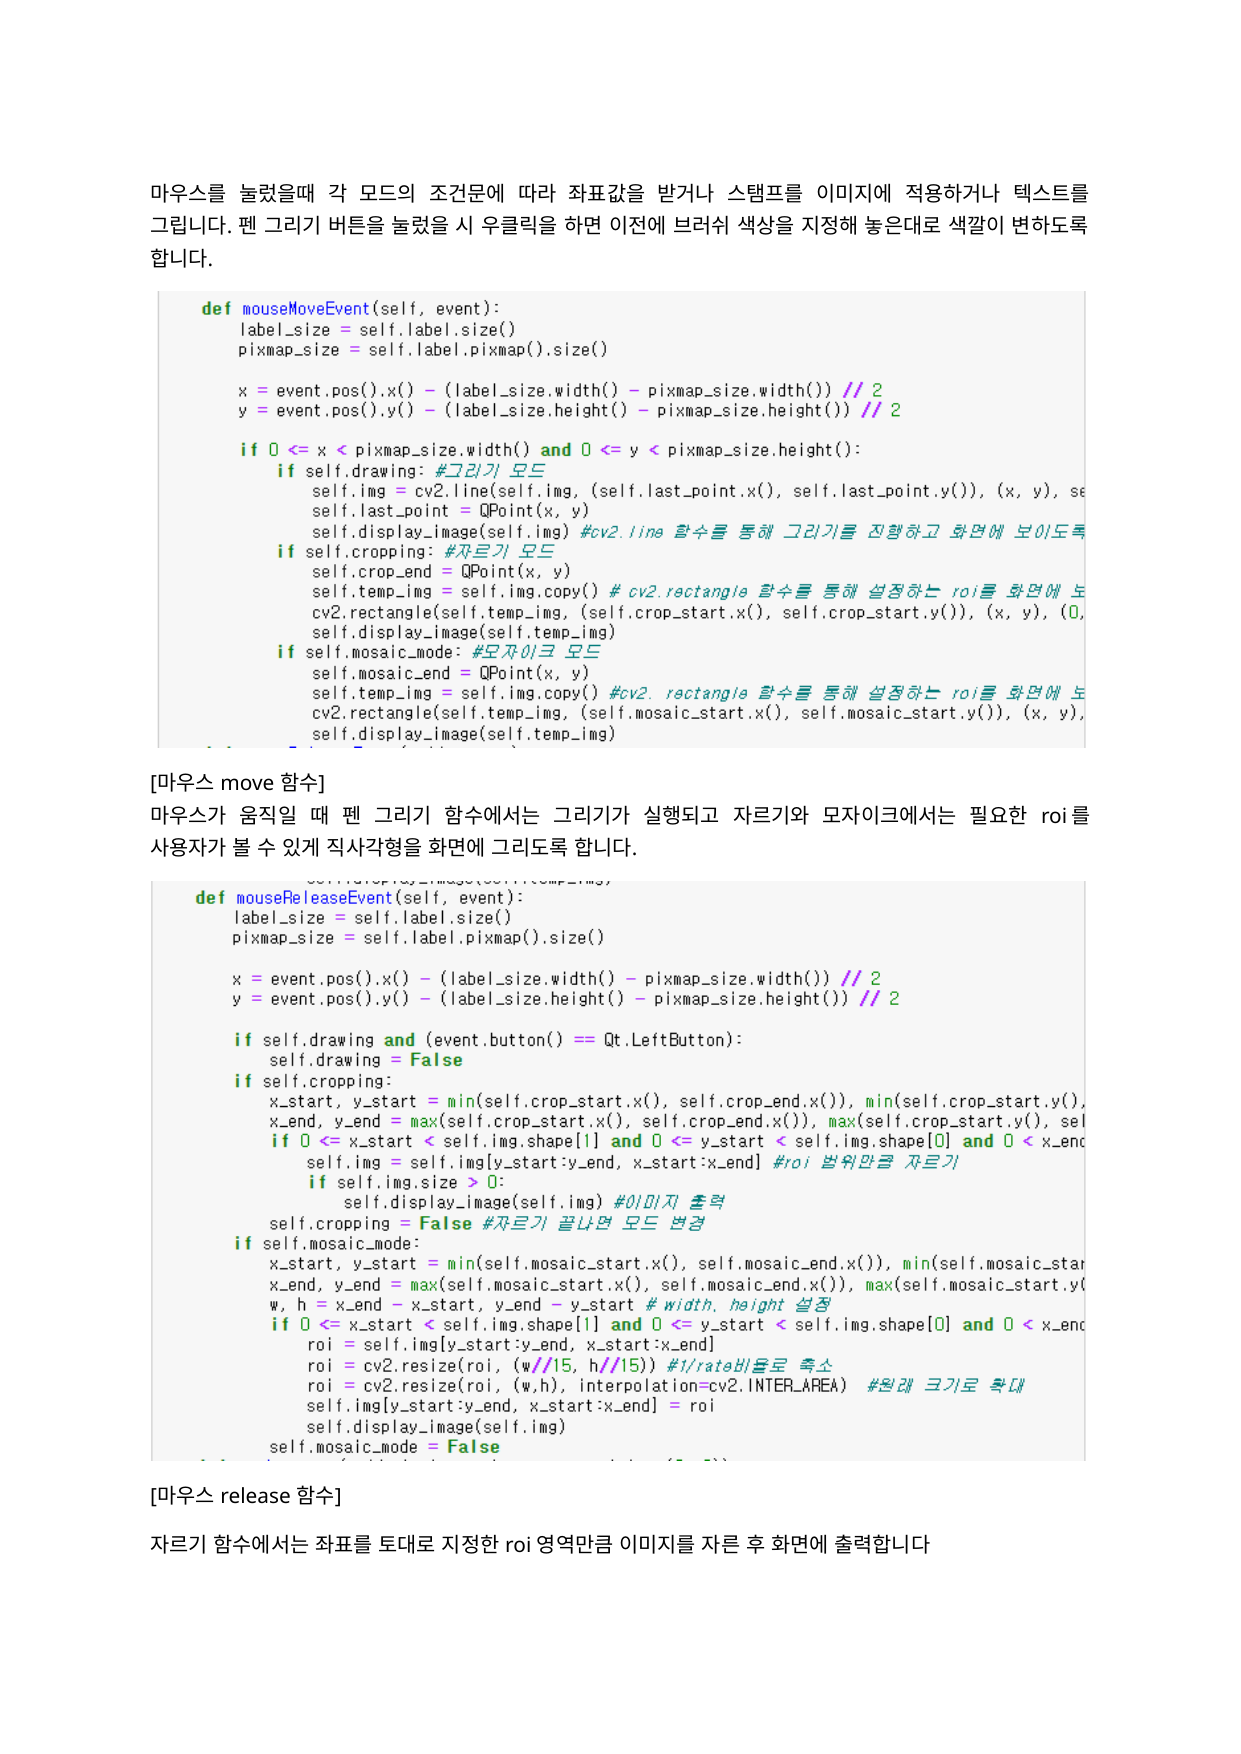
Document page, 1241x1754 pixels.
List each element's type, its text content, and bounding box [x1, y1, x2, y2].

picture [150, 291, 1091, 748]
text 마우스를 눌렀을때 각 모드의 조건문에 따라 좌표값을 받거나 스탬프를 이미지에 적용하거나 텍스트를 그립니다. 펜 그리기 버튼을 눌렀을 시 우클릭을 하면 이전에 브러쉬 색상을 지정해 놓은대로 색깔이 변하도록 합니다. [150, 177, 1090, 273]
picture [150, 881, 1091, 1461]
text 자르기 함수에서는 좌표를 토대로 지정한 roi 영역만큼 이미지를 자른 후 화면에 출력합니다 [150, 1529, 1090, 1559]
text [마우스 move 함수] 마우스가 움직일 때 펜 그리기 함수에서는 그리기가 실행되고 자르기와 모자이크에서는 필요한 roi를 사용자가 볼 수 있게 직사각형을 화면에 그리도록 합니다. [150, 766, 1090, 862]
text [마우스 release 함수] [150, 1479, 1090, 1510]
